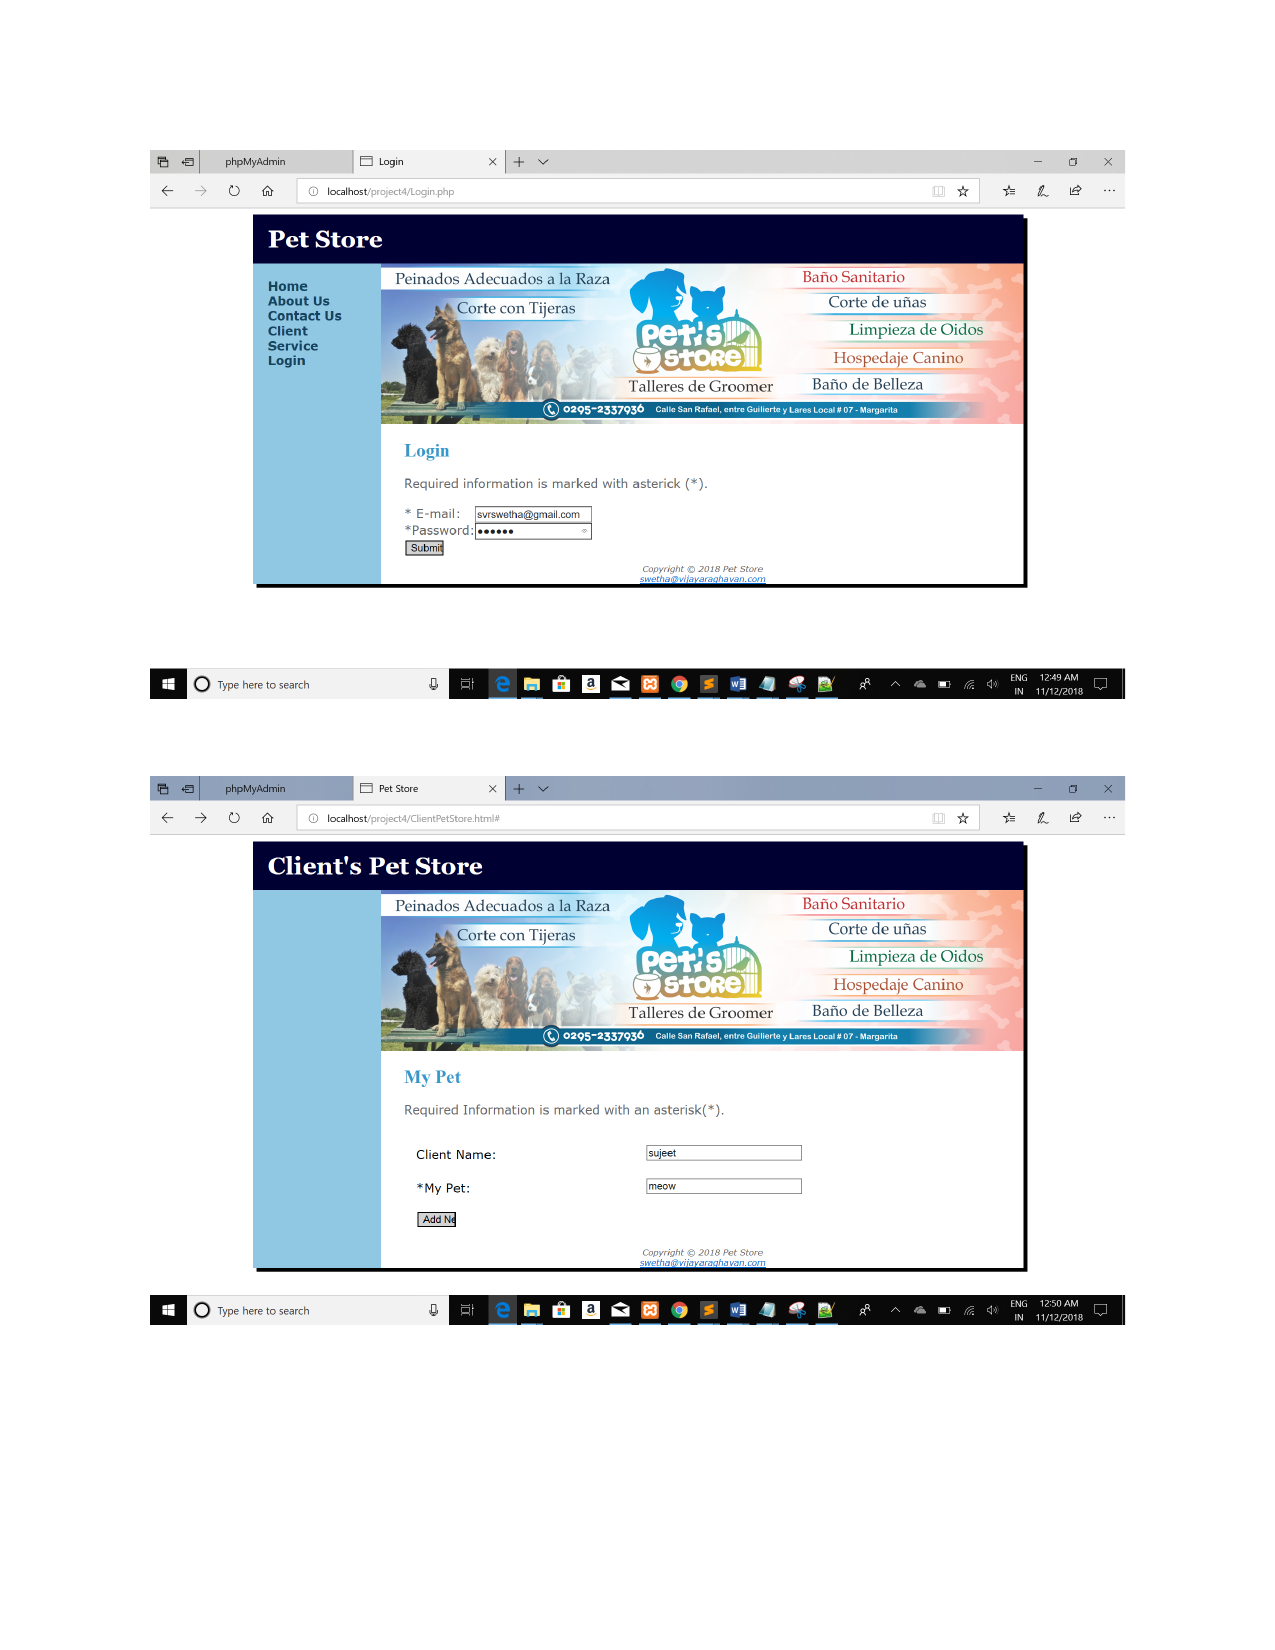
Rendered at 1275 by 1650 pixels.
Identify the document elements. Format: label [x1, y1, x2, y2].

picture [150, 150, 1125, 699]
picture [150, 776, 1125, 1325]
